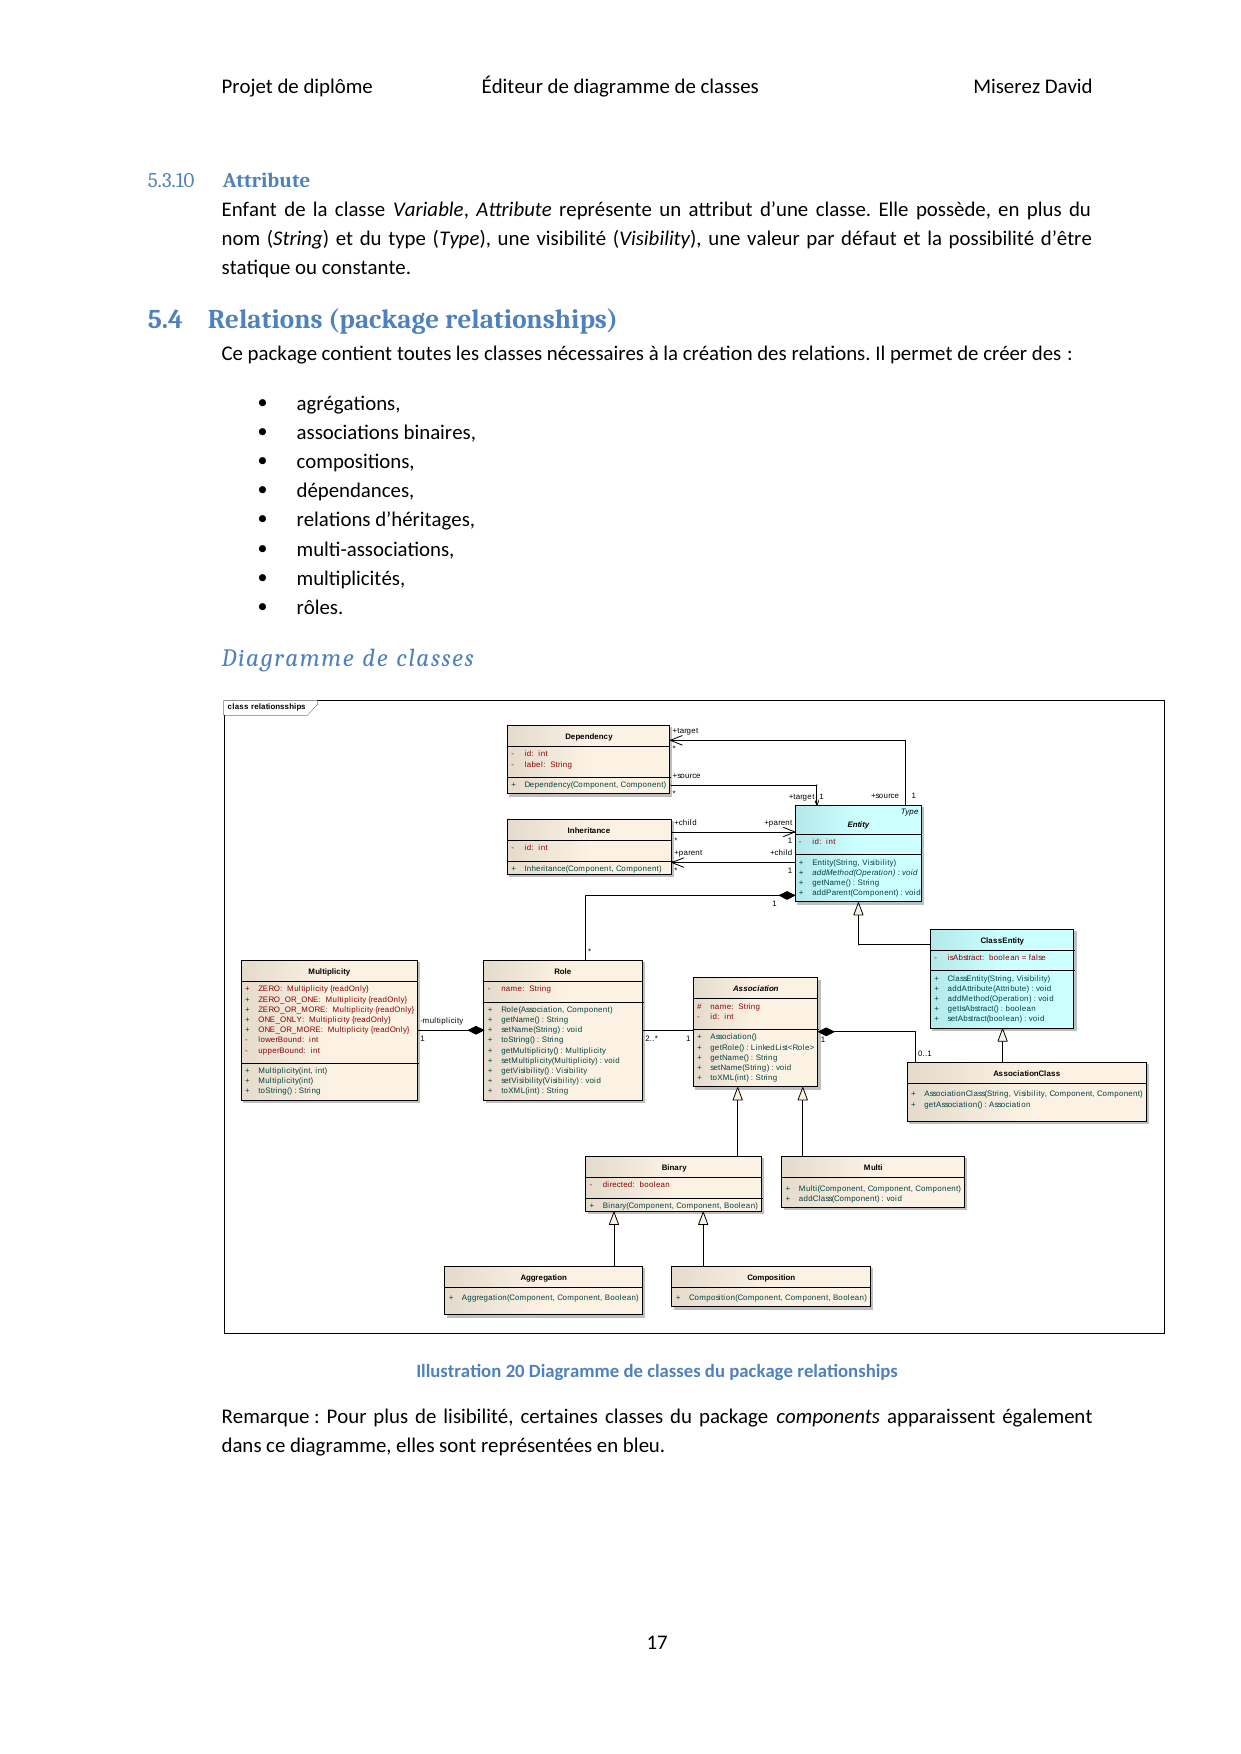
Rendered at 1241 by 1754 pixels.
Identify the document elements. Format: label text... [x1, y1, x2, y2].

text Enfant de la classe Variable, Attribute représente un attribut d’une classe. Elle possède, en plus du nom (String) et du type (Type), une visibilité (Visibility), une valeur par défaut et la possibilité d’être statique ou constante. [221, 196, 1093, 280]
subtitle Relations (package relationships) [148, 304, 1093, 335]
list relations d’héritages, [259, 507, 1093, 532]
list agrégations, [259, 390, 1093, 415]
subtitle Diagramme de classes [221, 644, 1093, 673]
list compositions, [259, 448, 1093, 474]
text Remarque : Pour plus de lisibilité, certaines classes du package components apparaissent également dans ce diagramme, elles sont représentées en bleu. [221, 1403, 1093, 1458]
list rôles. [259, 594, 1093, 619]
text Illustration 20 Diagramme de classes du package relationships [221, 1359, 1093, 1382]
list dépendances, [259, 477, 1093, 503]
list multiplicités, [259, 565, 1093, 590]
subtitle Attribute [148, 168, 1093, 192]
list associations binaires, [259, 419, 1093, 444]
text Ce package contient toutes les classes nécessaires à la création des relations. Il permet de créer des : [221, 340, 1093, 365]
list multi-associations, [259, 536, 1093, 561]
